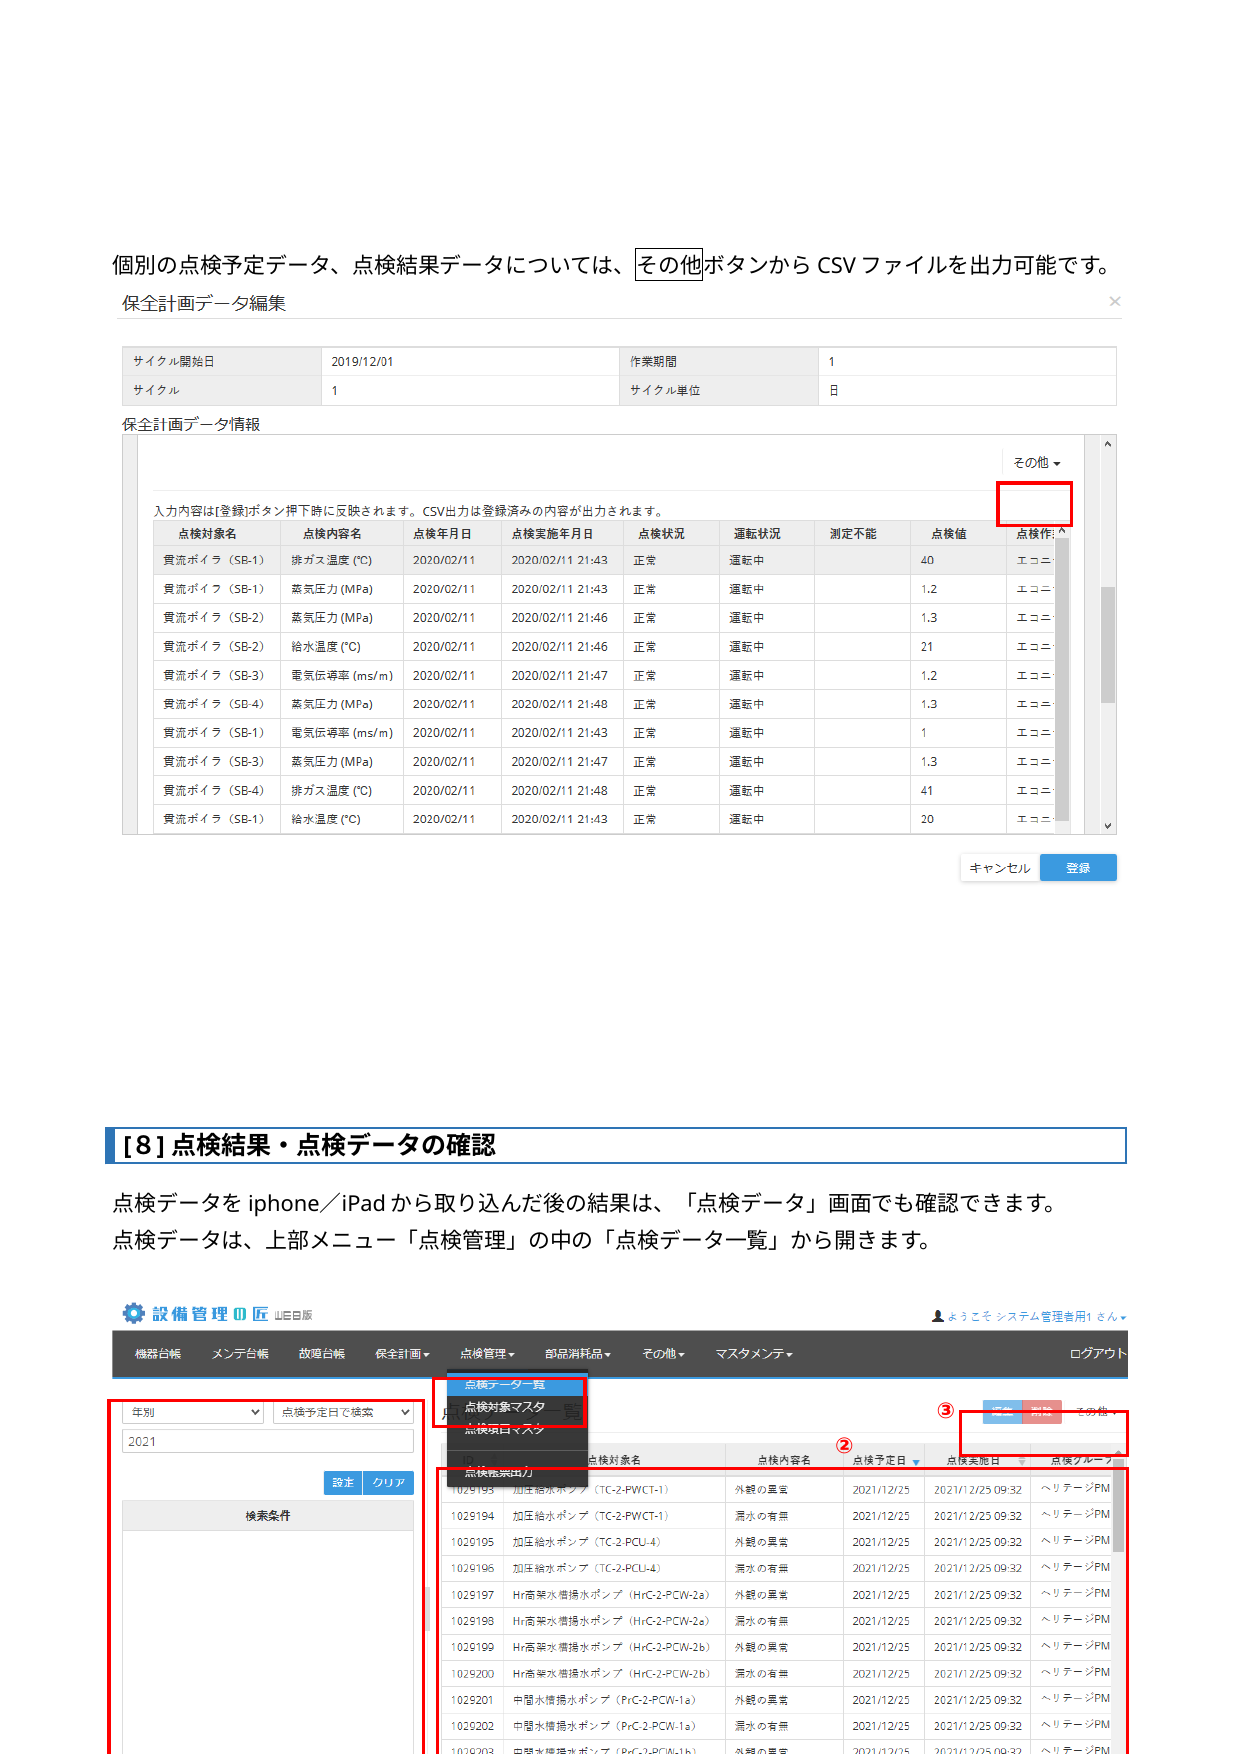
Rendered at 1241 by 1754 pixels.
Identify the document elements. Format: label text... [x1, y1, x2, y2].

text 個別の点検予定データ、点検結果データについては、その他ボタンからCSVファイルを出力可能です。 [112, 246, 1128, 283]
picture [112, 1402, 422, 1754]
picture [962, 1413, 1126, 1454]
text 点検データをiphone／iPadから取り込んだ後の結果は、「点検データ」画面でも確認できます。 [112, 1183, 1128, 1221]
subtitle [８] 点検結果・点検データの確認 [115, 1129, 1125, 1162]
picture [112, 1295, 1128, 1754]
picture [112, 283, 1128, 892]
text 点検データは、上部メニュー「点検管理」の中の「点検データ一覧」から開きます。 [112, 1221, 1128, 1258]
picture [439, 1470, 1126, 1754]
